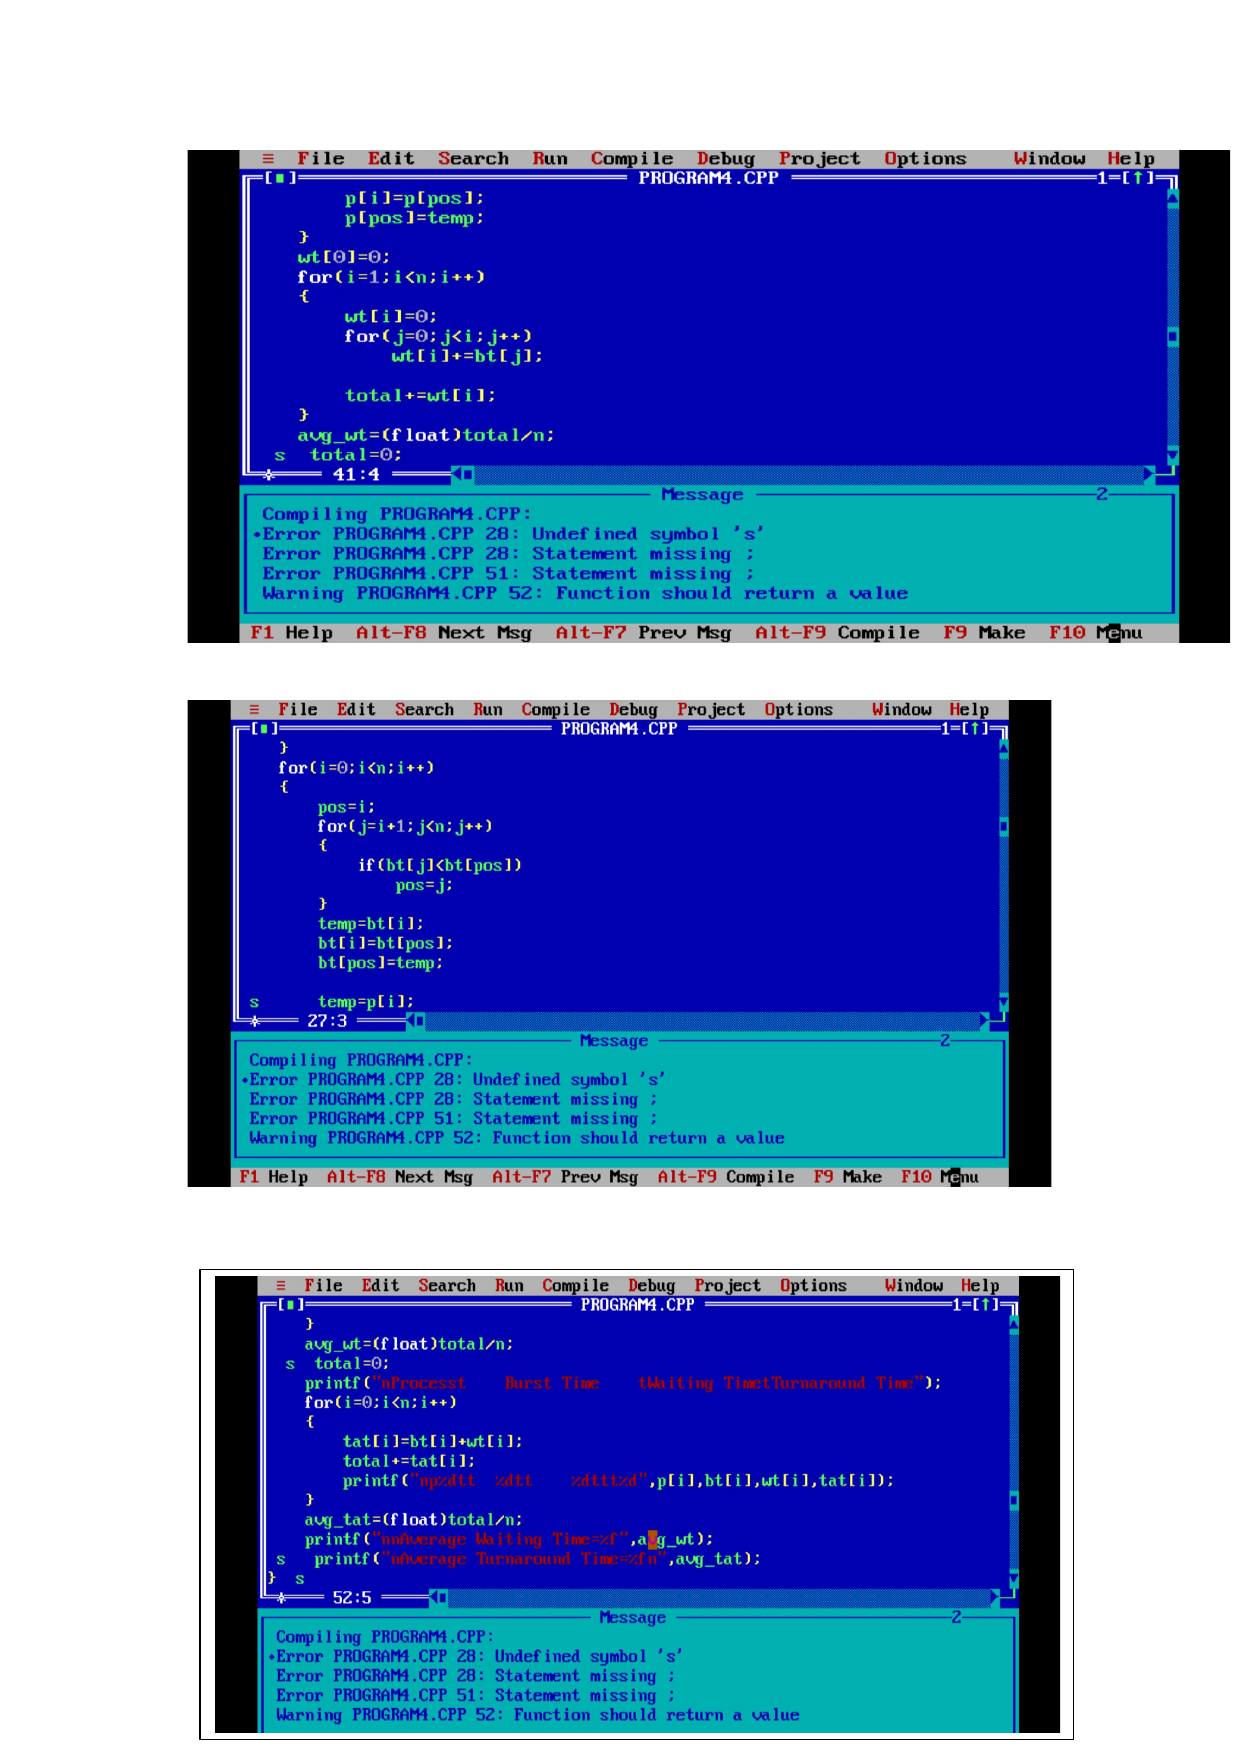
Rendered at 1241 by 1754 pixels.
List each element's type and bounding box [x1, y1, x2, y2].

picture [215, 1276, 1061, 1733]
picture [187, 150, 1231, 643]
picture [187, 700, 1052, 1187]
